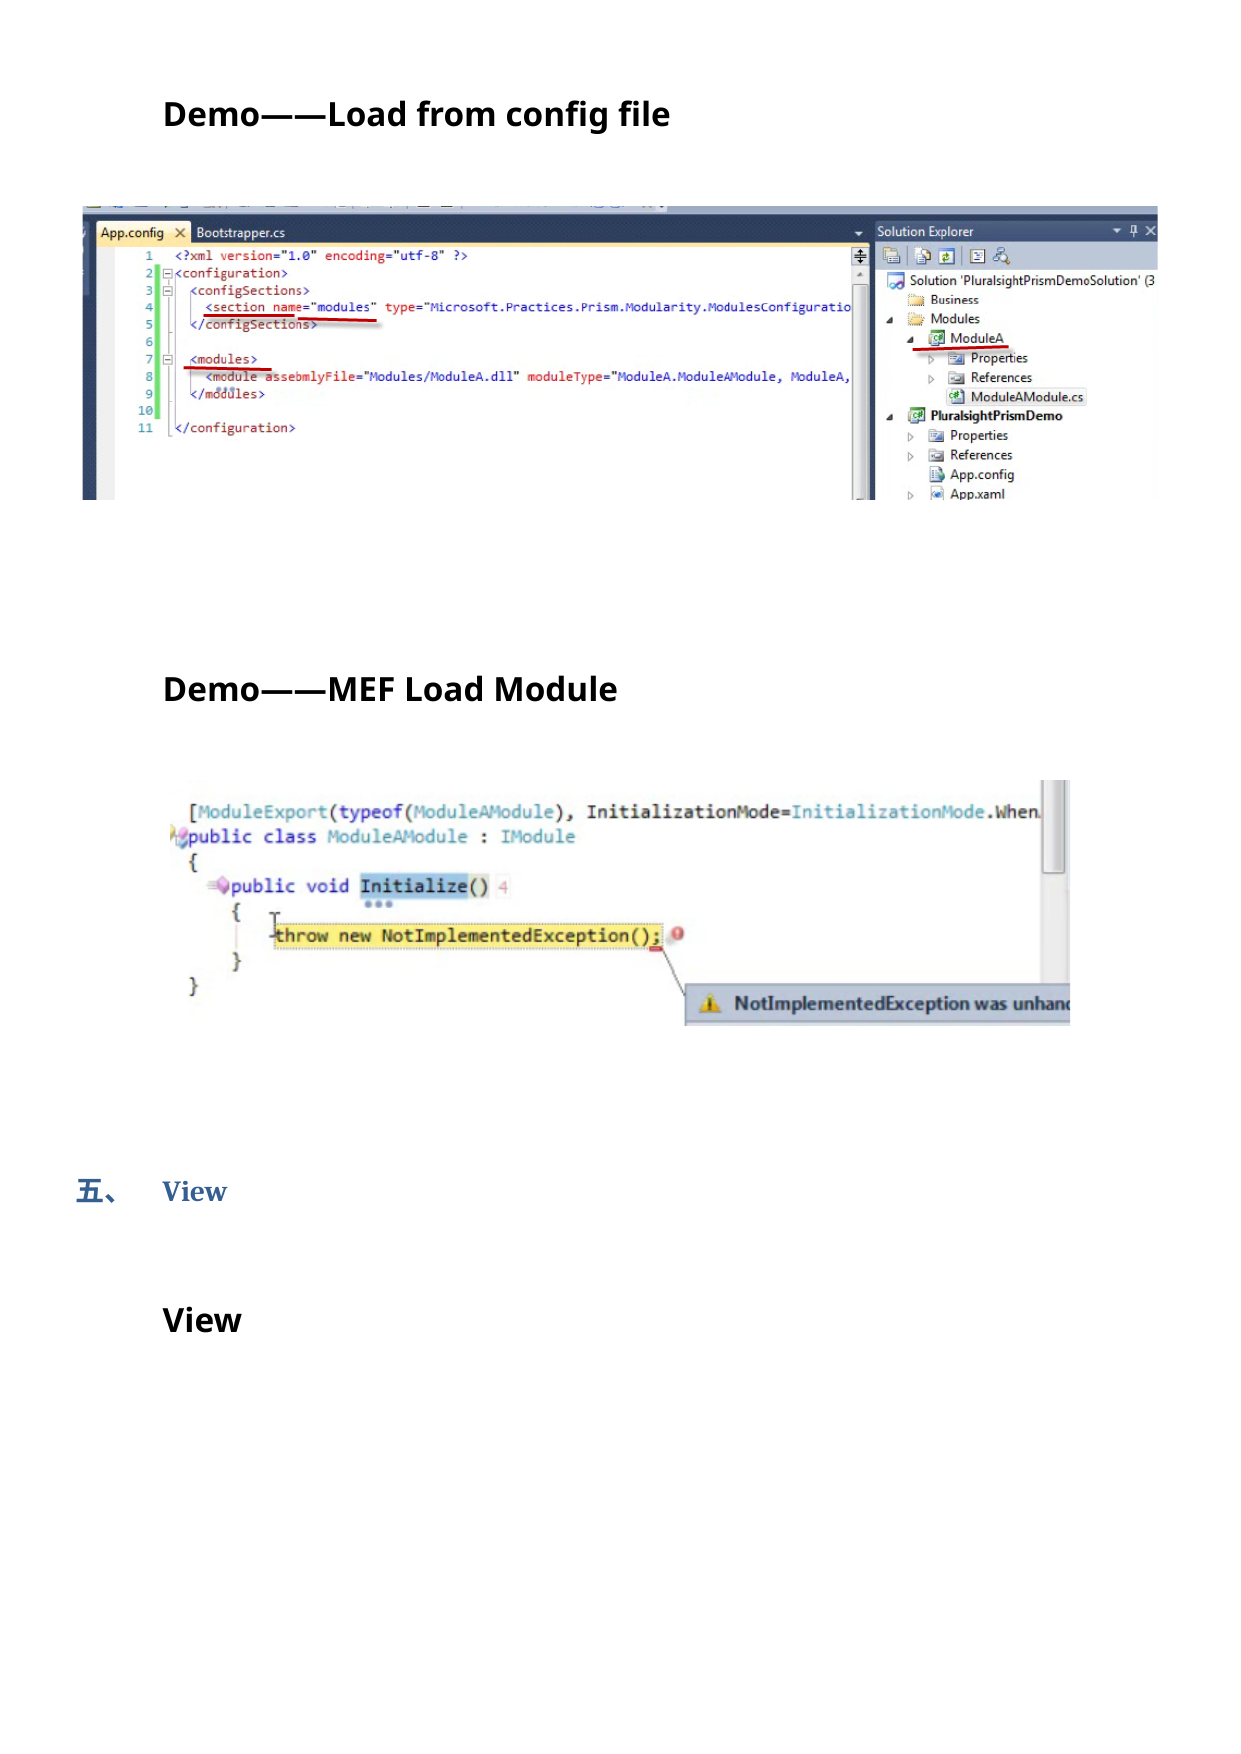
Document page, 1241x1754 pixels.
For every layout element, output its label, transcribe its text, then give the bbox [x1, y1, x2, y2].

picture [170, 780, 1071, 1026]
subtitle Demo——Load from config file [75, 81, 1165, 146]
subtitle Demo——MEF Load Module [75, 656, 1165, 721]
subtitle View [75, 1156, 1165, 1221]
subtitle View [75, 1287, 1165, 1352]
picture [82, 206, 1158, 500]
